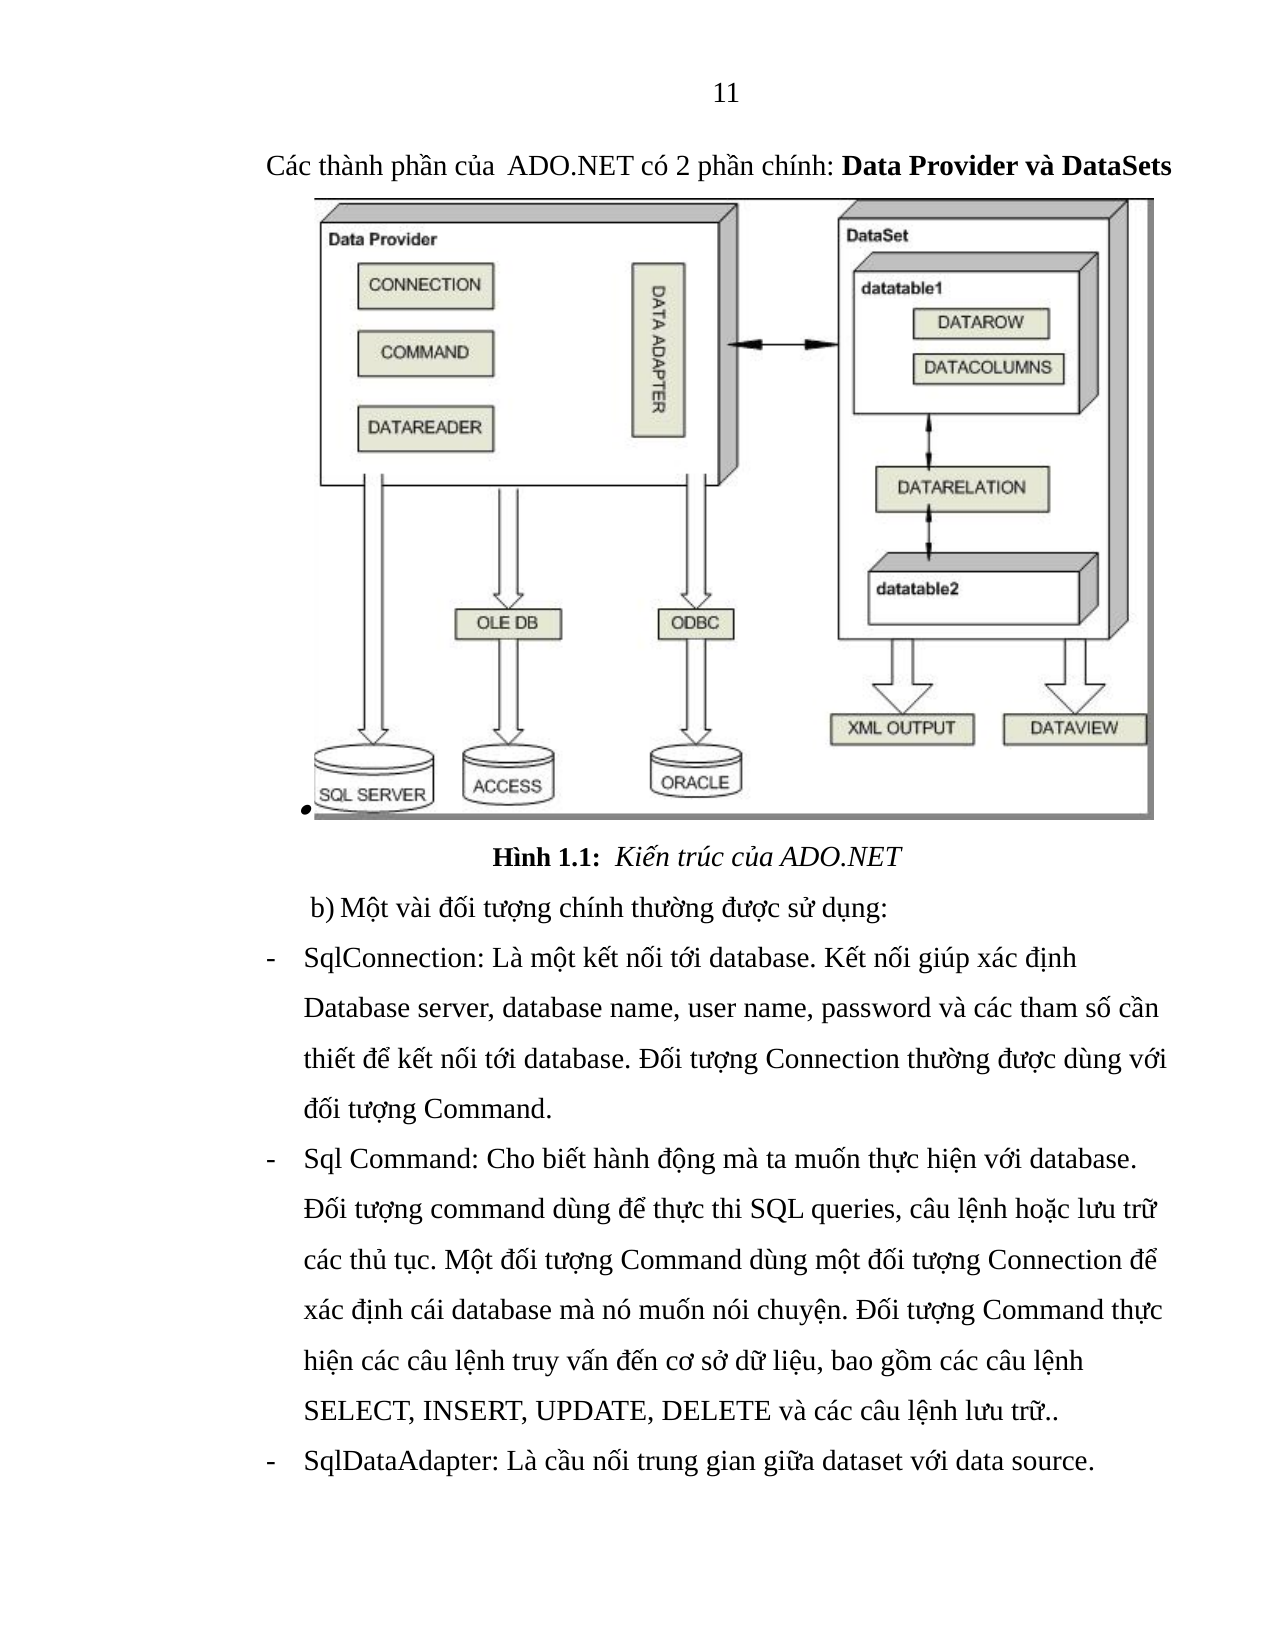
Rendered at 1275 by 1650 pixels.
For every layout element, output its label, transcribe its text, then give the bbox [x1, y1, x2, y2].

picture [314, 198, 1154, 820]
list Sql Command: Cho biết hành động mà ta muốn thực hiện với database. Đối tượng command dùng để thực thi SQL queries, câu lệnh hoặc lưu trữ các thủ tục. Một đối tượng Command dùng một đối tượng Connection để xác định cái database mà nó muốn nói chuyện. Đối tượng Command thực hiện các câu lệnh truy vấn đến cơ sở dữ liệu, bao gồm các câu lệnh SELECT, INSERT, UPDATE, DELETE và các câu lệnh lưu trữ.. [266, 1141, 1186, 1426]
text Các thành phần của ADO.NET có 2 phần chính: Data Provider và DataSets [207, 148, 1186, 181]
list SqlDataAdapter: Là cầu nối trung gian giữa dataset với data source. [266, 1443, 1186, 1477]
list Một vài đối tượng chính thường được sử dụng: [310, 890, 1186, 923]
list SqlConnection: Là một kết nối tới database. Kết nối giúp xác định Database server, database name, user name, password và các tham số cần thiết để kết nối tới database. Đối tượng Connection thường được dùng với đối tượng Command. [266, 940, 1186, 1124]
title Kiến trúc của ADO.NET [207, 839, 1186, 873]
